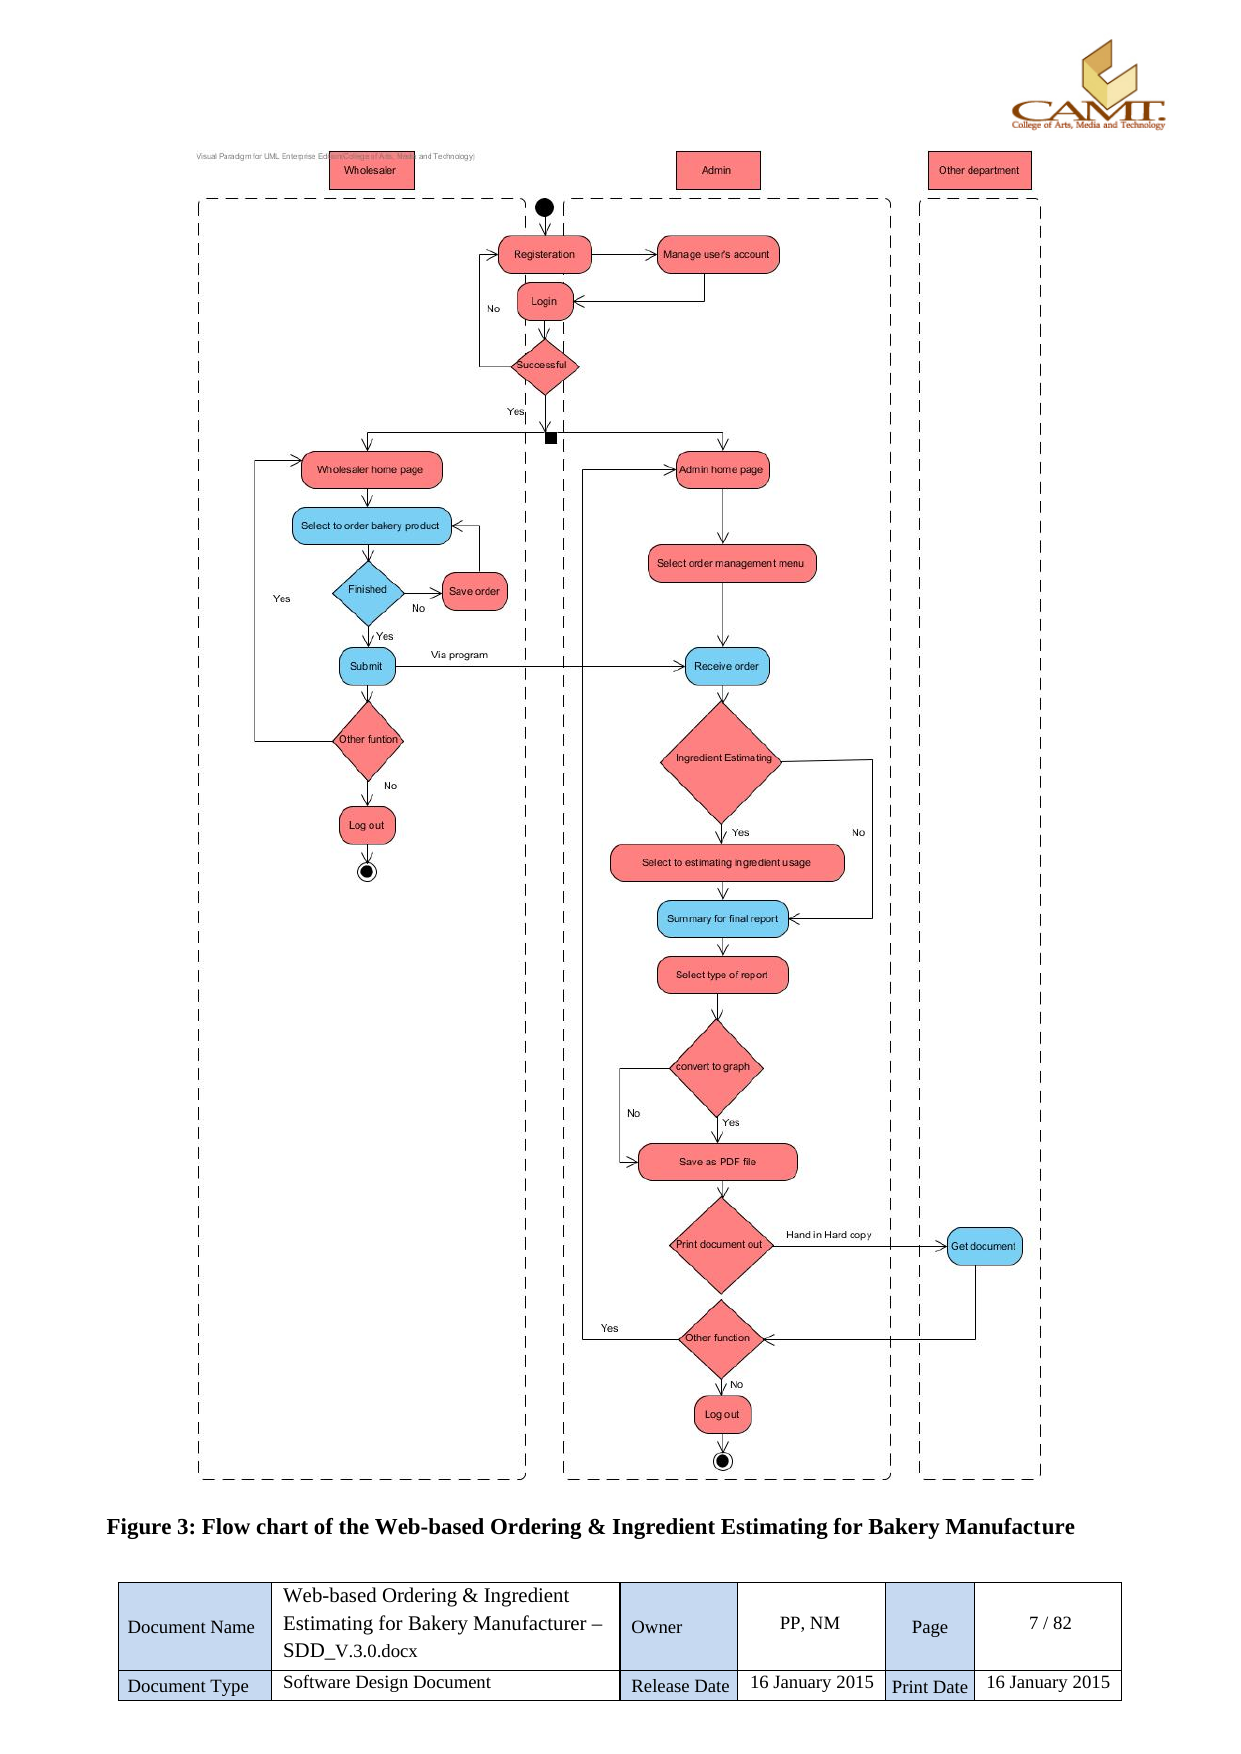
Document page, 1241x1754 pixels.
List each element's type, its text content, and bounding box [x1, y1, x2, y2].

list Figure 3: Flow chart of the Web-based Ordering & Ingredient Estimating for Bakery Manufacture [91, 1513, 1090, 1539]
picture [196, 150, 1044, 1483]
picture [1003, 32, 1170, 132]
